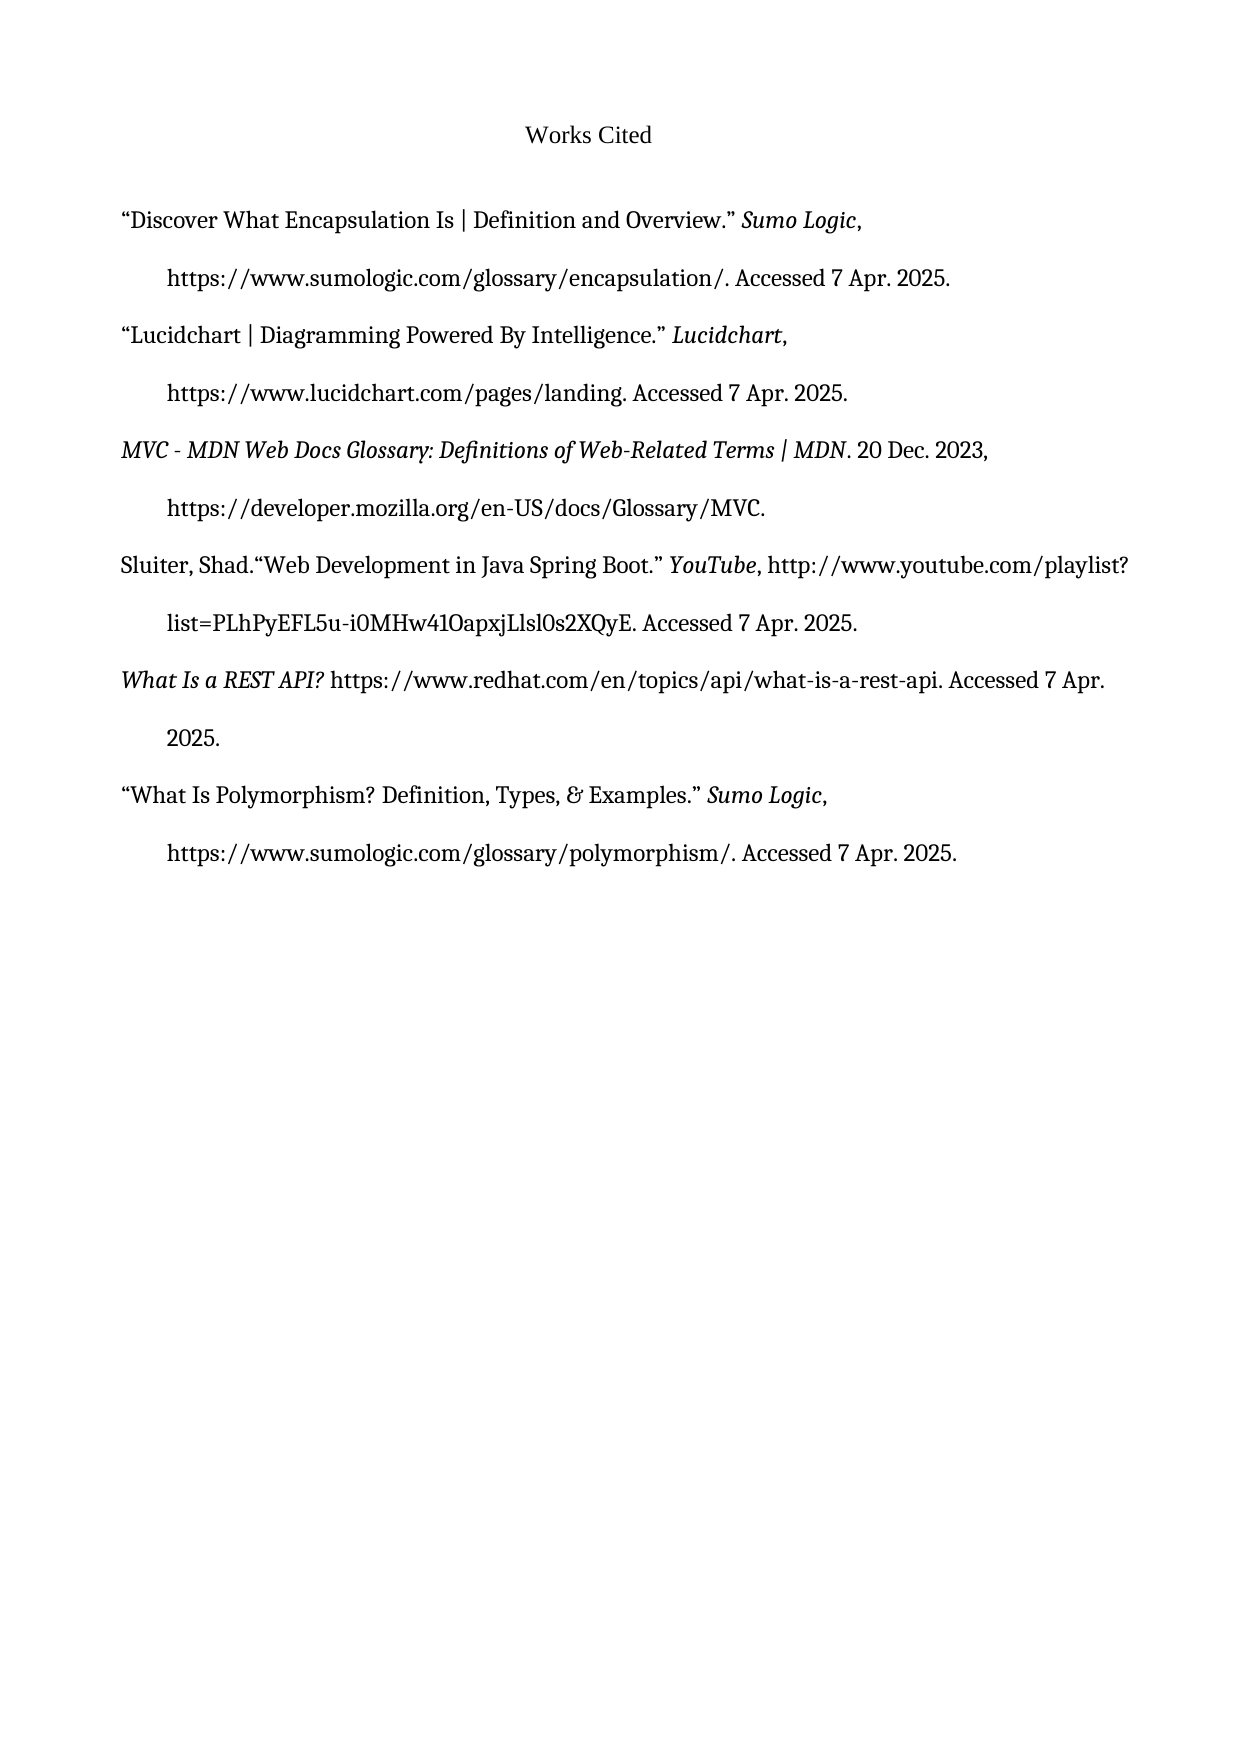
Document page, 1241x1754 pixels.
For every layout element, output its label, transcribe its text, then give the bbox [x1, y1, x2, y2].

text What Is a REST API? https://www.redhat.com/en/topics/api/what-is-a-rest-api. Accessed 7 Apr. 2025. [121, 666, 1163, 752]
text “Discover What Encapsulation Is | Definition and Overview.” Sumo Logic, https://www.sumologic.com/glossary/encapsulation/. Accessed 7 Apr. 2025. [121, 206, 1163, 292]
text “Lucidchart | Diagramming Powered By Intelligence.” Lucidchart, https://www.lucidchart.com/pages/landing. Accessed 7 Apr. 2025. [121, 321, 1163, 407]
text Works Cited [450, 120, 1163, 149]
text Sluiter, Shad.“Web Development in Java Spring Boot.” YouTube, http://www.youtube.com/playlist?list=PLhPyEFL5u-i0MHw41OapxjLlsl0s2XQyE. Accessed 7 Apr. 2025. [121, 551, 1163, 637]
text MVC - MDN Web Docs Glossary: Definitions of Web-Related Terms | MDN. 20 Dec. 2023, https://developer.mozilla.org/en-US/docs/Glossary/MVC. [121, 436, 1163, 522]
text “What Is Polymorphism? Definition, Types, & Examples.” Sumo Logic, https://www.sumologic.com/glossary/polymorphism/. Accessed 7 Apr. 2025. [121, 781, 1163, 867]
